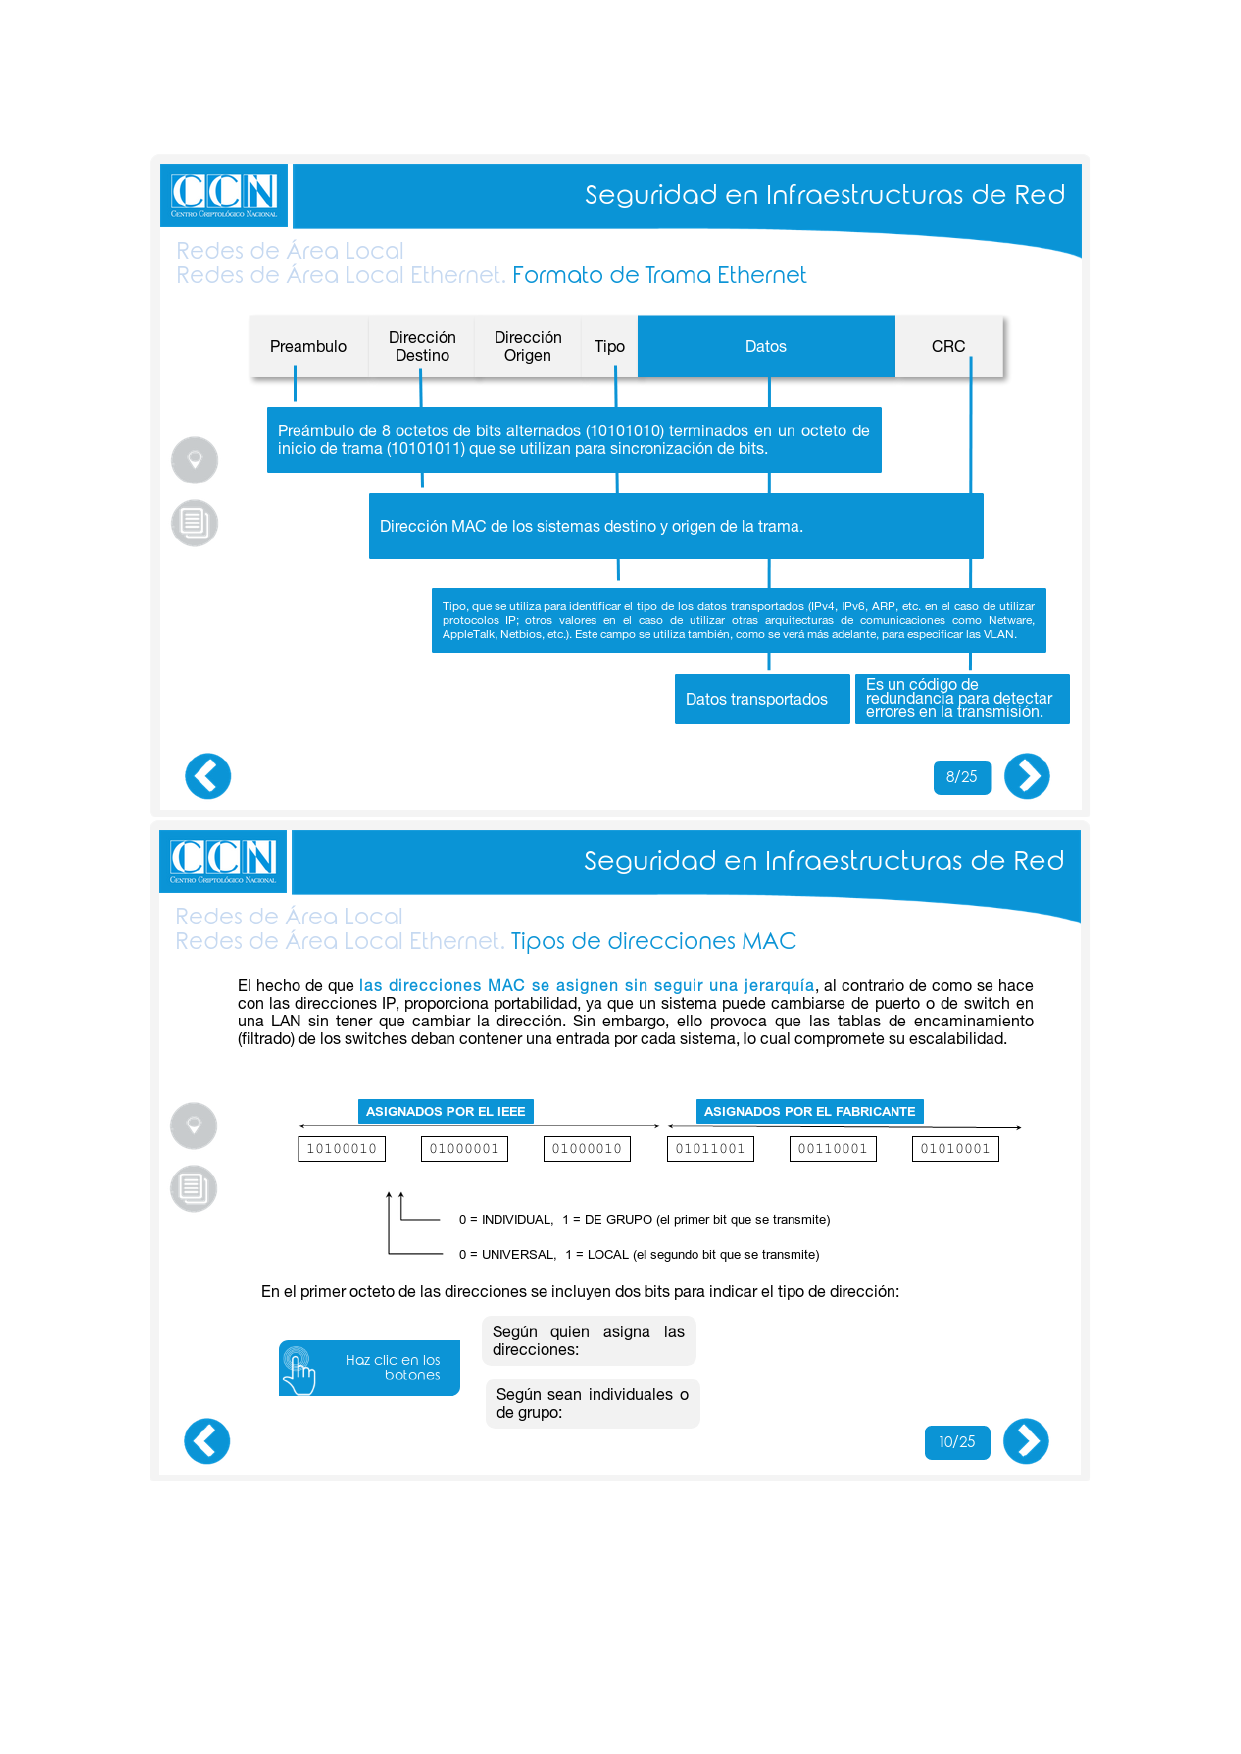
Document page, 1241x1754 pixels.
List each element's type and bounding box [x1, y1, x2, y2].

picture [150, 150, 1091, 817]
picture [150, 820, 1091, 1481]
